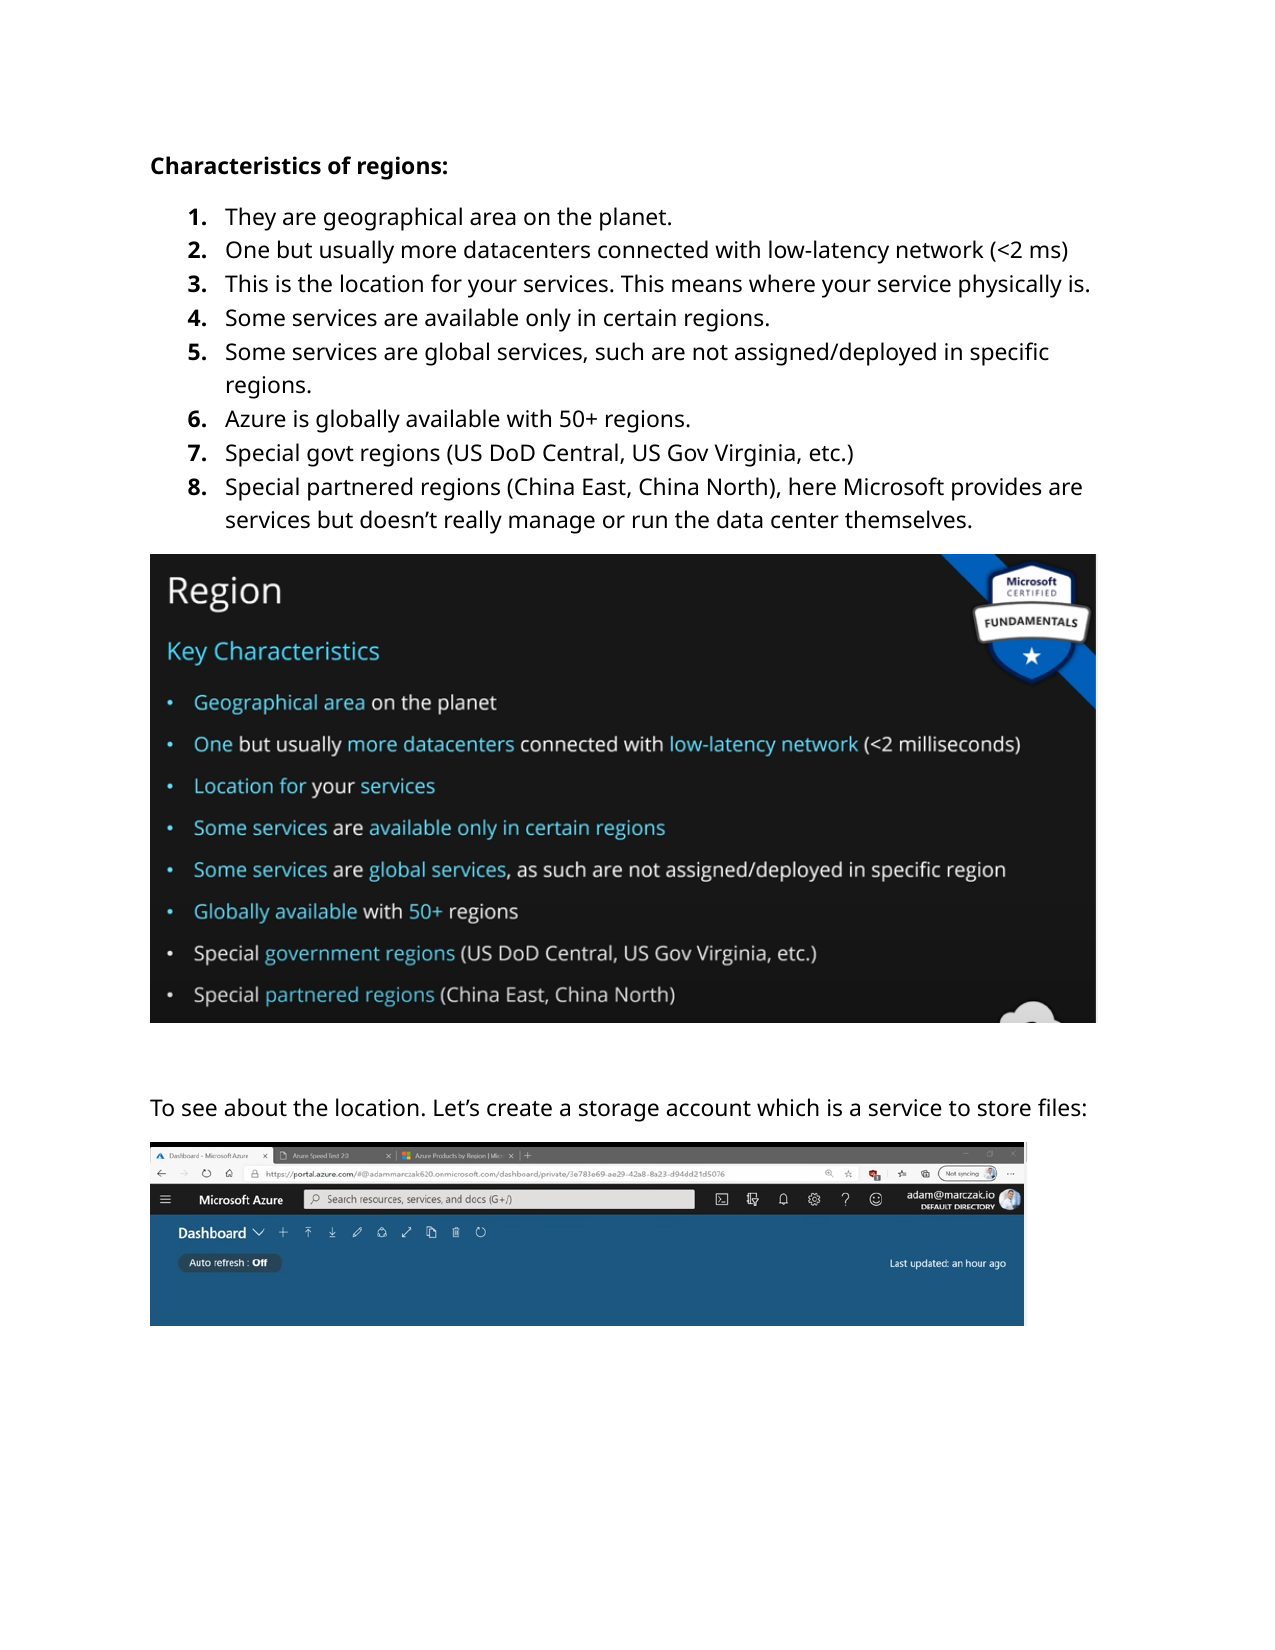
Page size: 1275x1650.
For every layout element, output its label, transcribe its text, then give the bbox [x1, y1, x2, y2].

text To see about the location. Let’s create a storage account which is a service to store files: [150, 1092, 1125, 1123]
picture [150, 1142, 1028, 1326]
list Special govt regions (US DoD Central, US Gov Virginia, etc.) [187, 437, 1125, 468]
text Characteristics of regions: [150, 150, 1125, 181]
list One but usually more datacenters connected with low-latency network (<2 ms) [187, 234, 1125, 265]
list Some services are available only in certain regions. [187, 302, 1125, 333]
list Some services are global services, such are not assigned/deployed in specific regions. [187, 335, 1125, 400]
list This is the location for your services. This means where your service physically is. [187, 268, 1125, 299]
list They are geographical area on the planet. [187, 200, 1125, 232]
picture [150, 554, 1098, 1023]
list Special partnered regions (China East, China North), here Microsoft provides are services but doesn’t really manage or run the data center themselves. [187, 470, 1125, 535]
list Azure is globally available with 50+ regions. [187, 403, 1125, 434]
